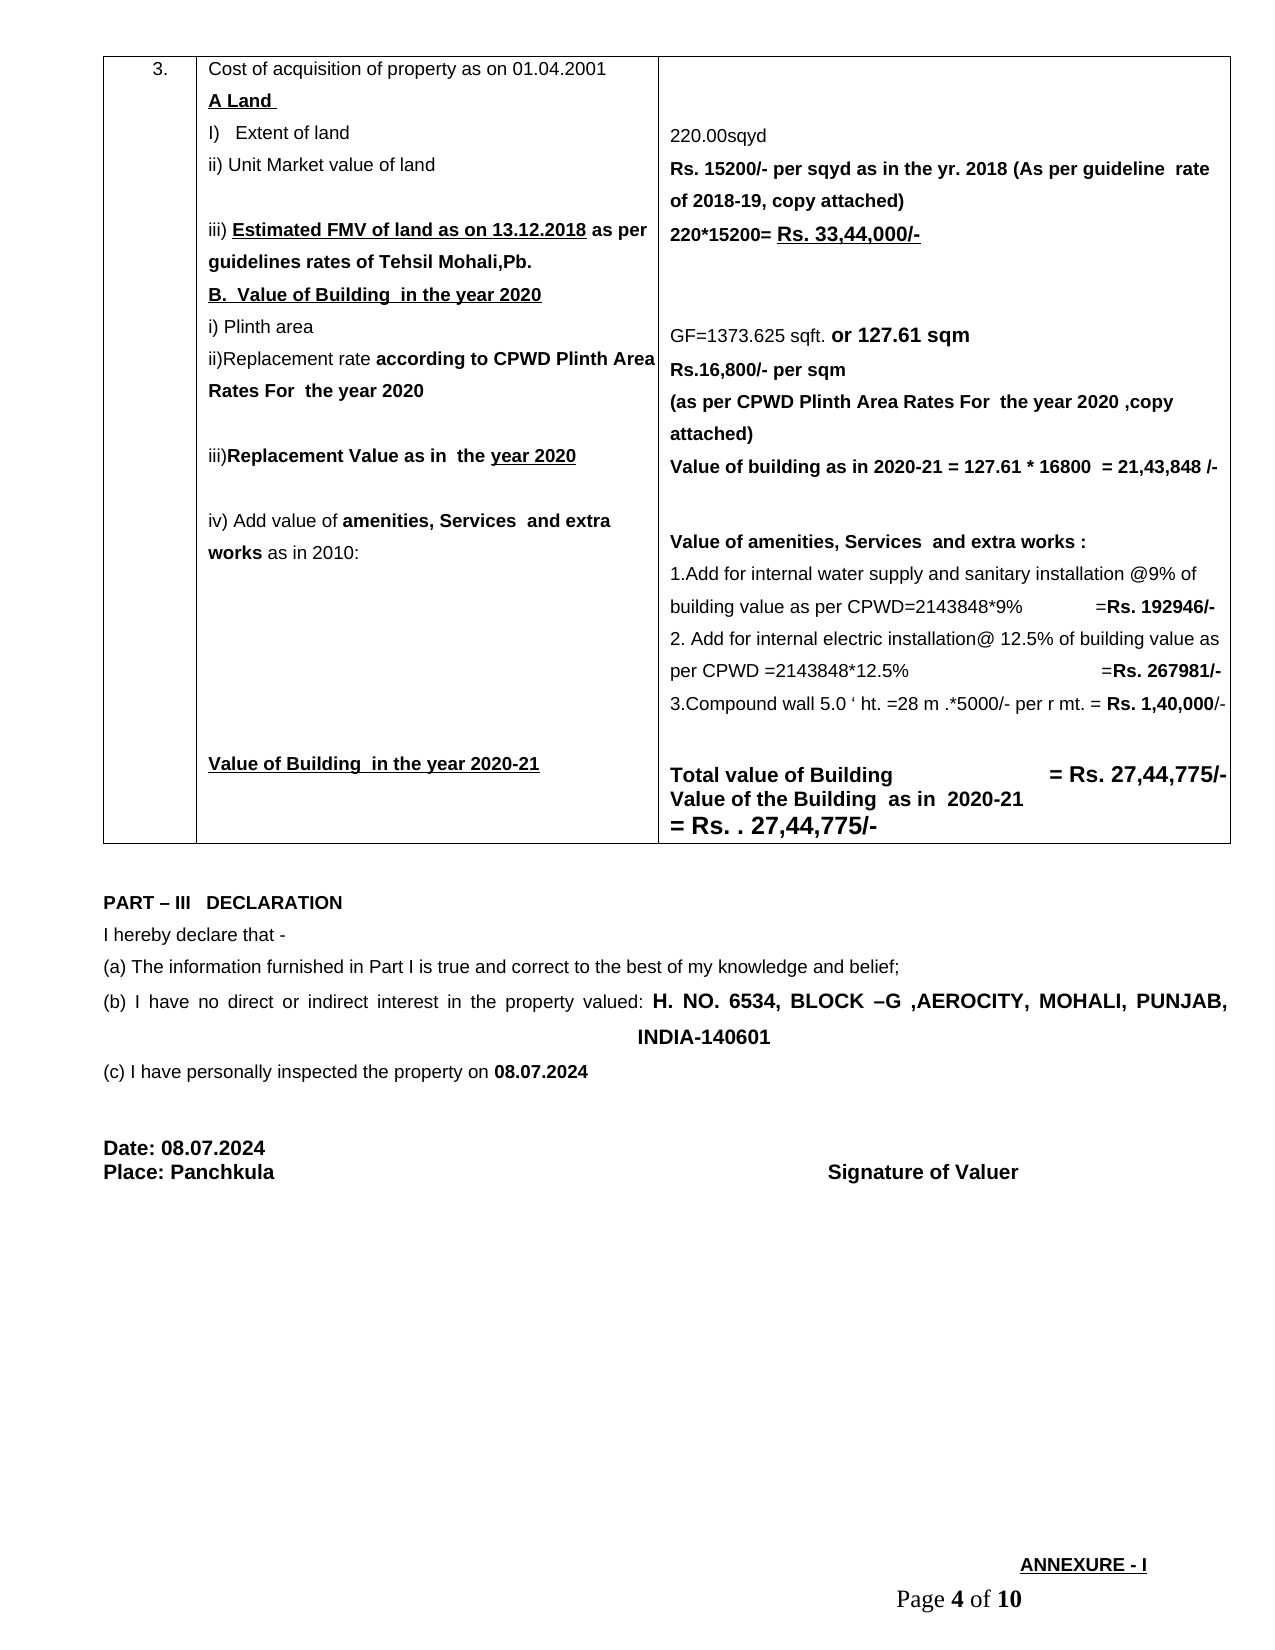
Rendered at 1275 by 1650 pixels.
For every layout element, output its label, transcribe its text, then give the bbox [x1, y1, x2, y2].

text Date: 08.07.2024 [103, 1136, 1228, 1160]
table_cell [104, 57, 196, 843]
text I hereby declare that - [103, 924, 1228, 946]
text PART – III DECLARATION [103, 892, 1228, 913]
text (b) I have no direct or indirect interest in the property valued: H. NO. 6534, BloCK –G ,AEROCITY, MOHALI, PUNJAB, India-140601 [103, 988, 1228, 1048]
text ANNEXURE - I [103, 1554, 1228, 1575]
text (a) The information furnished in Part I is true and correct to the best of my knowledge and belief; [103, 956, 1228, 978]
text Place: Panchkula Signature of Valuer [103, 1160, 1228, 1184]
text (c) I have personally inspected the property on 08.07.2024 [103, 1060, 1228, 1082]
table_cell Cost of acquisition of property as on 01.04.2001 A Land I) Extent of land ii) Unit Market value of land iii) Estimated FMV of land as on 13.12.2018 as per guidelines rates of Tehsil Mohali,Pb. B. Value of Building in the year 2020 i) Plinth area ii)Replacement rate according to CPWD Plinth Area Rates For the year 2020 iii)Replacement Value as in the year 2020 iv) Add value of amenities, Services and extra works as in 2010: Value of Building in the year 2020-21 [197, 57, 658, 843]
table_cell 220.00sqyd Rs. 15200/- per sqyd as in the yr. 2018 (As per guideline rate of 2018-19, copy attached) 220*15200= Rs. 33,44,000/- GF=1373.625 sqft. or 127.61 sqm Rs.16,800/- per sqm (as per CPWD Plinth Area Rates For the year 2020 ,copy attached) Value of building as in 2020-21 = 127.61 * 16800 = 21,43,848 /- Value of amenities, Services and extra works : 1.Add for internal water supply and sanitary installation @9% of building value as per CPWD=2143848*9% =Rs. 192946/- 2. Add for internal electric installation@ 12.5% of building value as per CPWD =2143848*12.5% =Rs. 267981/- 3.Compound wall 5.0 ‘ ht. =28 m .*5000/- per r mt. = Rs. 1,40,000/- Total value of Building = Rs. 27,44,775/- Value of the Building as in 2020-21 = Rs. . 27,44,775/- [659, 57, 1230, 843]
